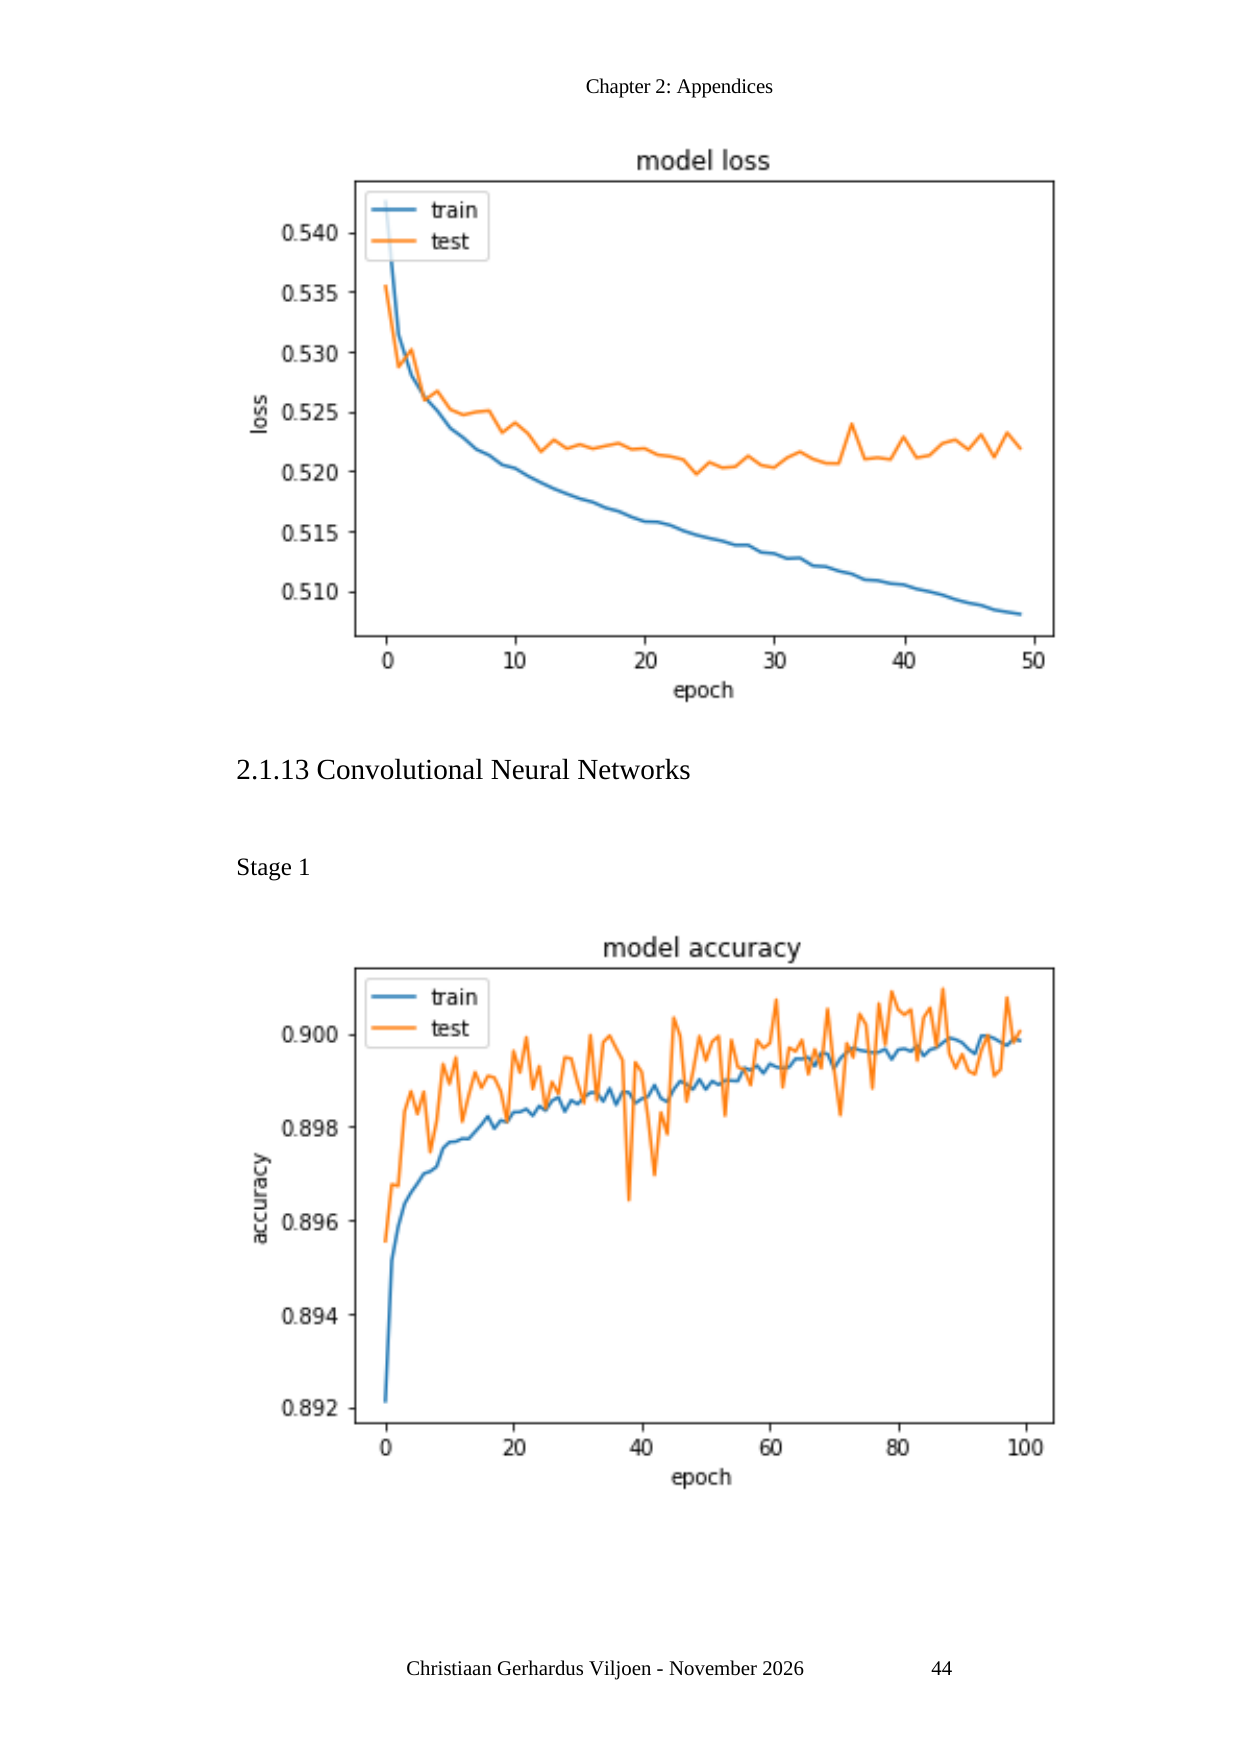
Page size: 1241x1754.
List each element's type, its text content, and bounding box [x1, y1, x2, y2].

picture [236, 135, 1074, 715]
subtitle Stage 1 [236, 852, 1122, 881]
subtitle Convolutional Neural Networks [236, 752, 1122, 786]
picture [236, 922, 1074, 1502]
